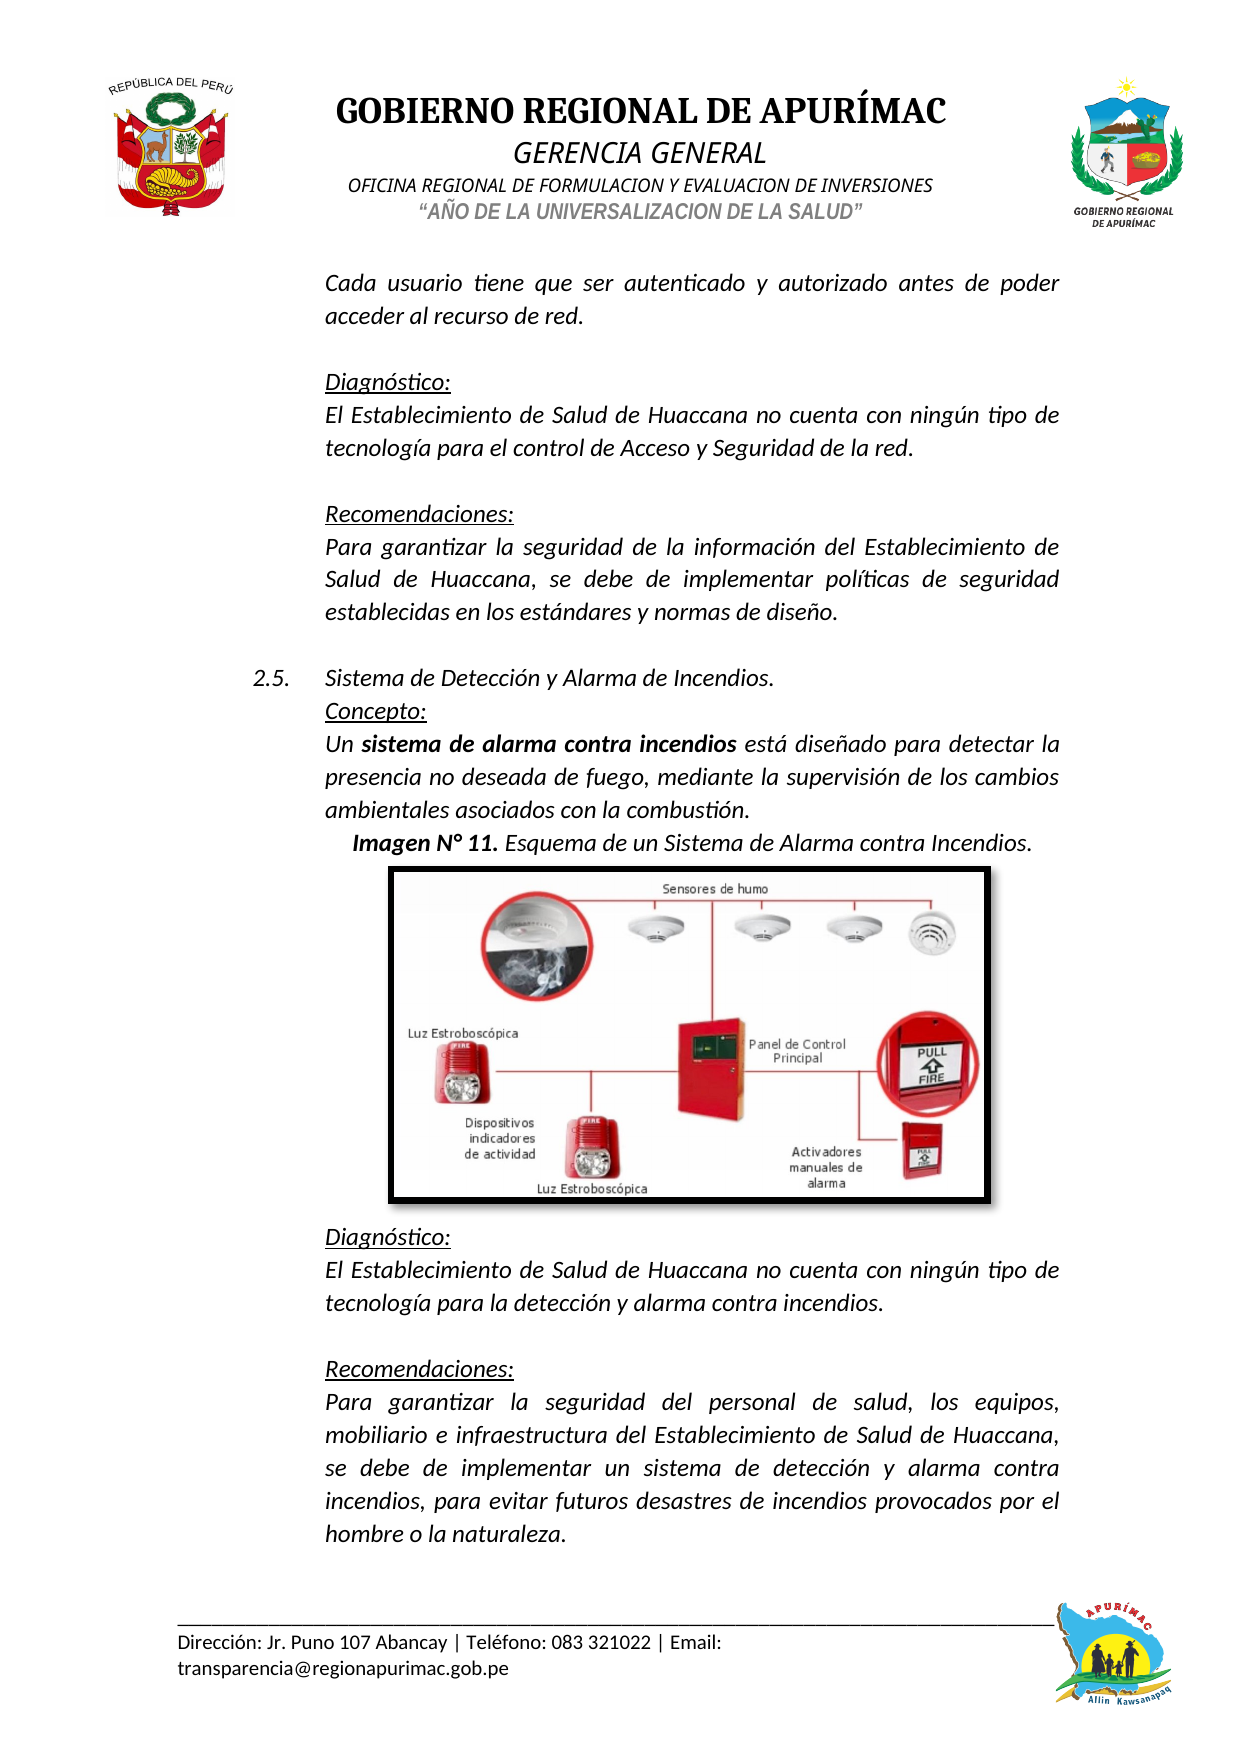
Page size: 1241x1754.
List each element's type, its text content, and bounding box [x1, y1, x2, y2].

list Para garantizar la seguridad de la información del Establecimiento de Salud de Huaccana, se debe de implementar políticas de seguridad establecidas en los estándares y normas de diseño. [325, 531, 1063, 627]
list Un sistema de alarma contra incendios está diseñado para detectar la presencia no deseada de fuego, mediante la supervisión de los cambios ambientales asociados con la combustión. [325, 728, 1063, 824]
text Imagen N° 11. Esquema de un Sistema de Alarma contra Incendios. [325, 827, 1063, 857]
list Concepto: [325, 695, 1063, 726]
picture [1055, 1602, 1172, 1705]
list Diagnóstico: [325, 1222, 1063, 1252]
list Para garantizar la seguridad del personal de salud, los equipos, mobiliario e infraestructura del Establecimiento de Salud de Huaccana, se debe de implementar un sistema de detección y alarma contra incendios, para evitar futuros desastres de incendios provocados por el hombre o la naturaleza. [325, 1386, 1063, 1548]
picture [1070, 75, 1184, 227]
list Sistema de Detección y Alarma de Incendios. [252, 662, 1063, 693]
list Diagnóstico: [325, 366, 1063, 397]
list Cada usuario tiene que ser autenticado y autorizado antes de poder acceder al recurso de red. [325, 267, 1063, 331]
list Recomendaciones: [325, 1353, 1063, 1384]
list Recomendaciones: [325, 498, 1063, 528]
list El Establecimiento de Salud de Huaccana no cuenta con ningún tipo de tecnología para el control de Acceso y Seguridad de la red. [325, 399, 1063, 462]
list El Establecimiento de Salud de Huaccana no cuenta con ningún tipo de tecnología para la detección y alarma contra incendios. [325, 1254, 1063, 1318]
picture [105, 77, 236, 217]
picture [394, 872, 984, 1197]
